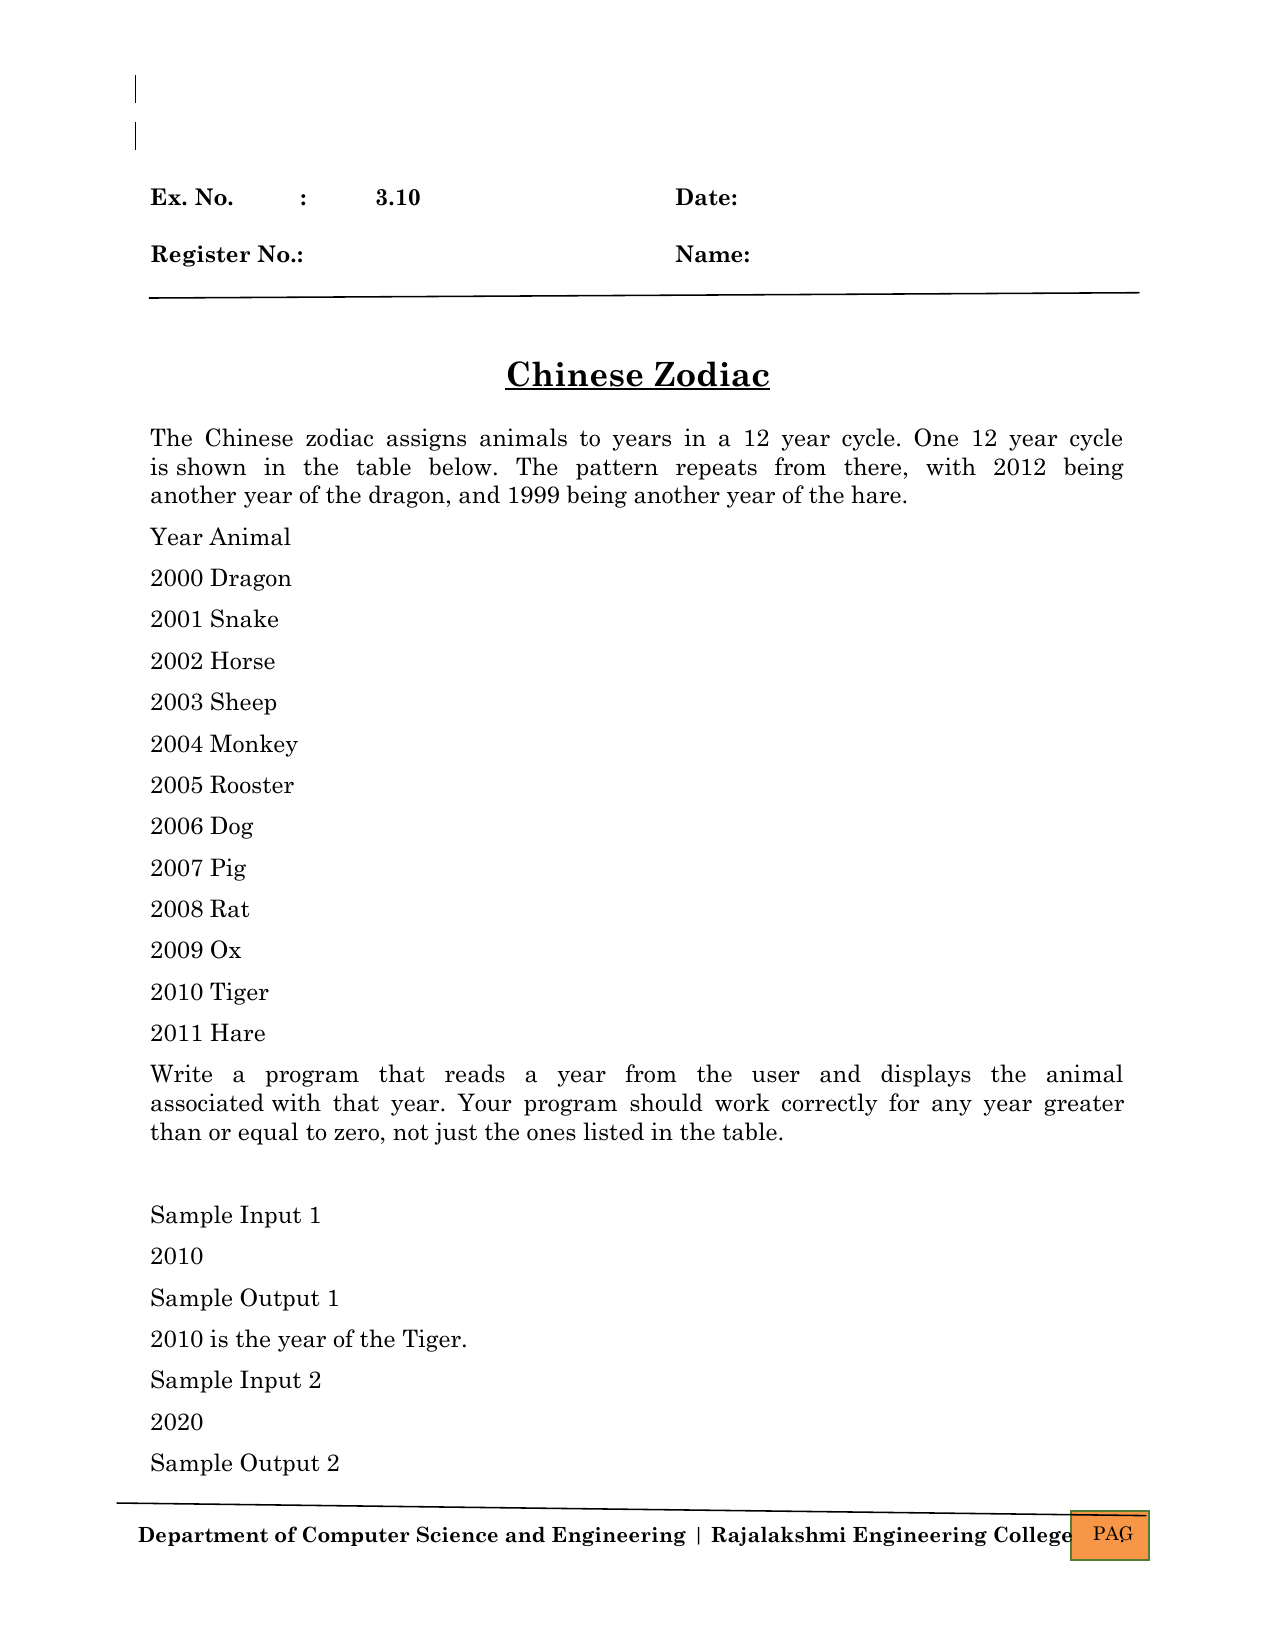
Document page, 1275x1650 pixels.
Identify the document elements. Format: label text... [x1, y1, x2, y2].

text Chinese Zodiac [150, 353, 1125, 393]
text The Chinese zodiac assigns animals to years in a 12 year cycle. One 12 year cycle is shown in the table below. The pattern repeats from there, with 2012 being another year of the dragon, and 1999 being another year of the hare. [150, 422, 1125, 509]
text 2011 Hare [150, 1018, 1125, 1047]
text 2003 Sheep [150, 687, 1125, 716]
text 2009 Ox [150, 935, 1125, 964]
text 2010 [150, 1241, 1125, 1270]
text 2004 Monkey [150, 728, 1125, 757]
text Register No.: Name: [150, 240, 1125, 267]
text Sample Output 2 [150, 1448, 1125, 1477]
text 2020 [150, 1406, 1125, 1435]
text Ex. No. : 3.10 Date: [150, 183, 1125, 211]
text Year Animal [150, 522, 1125, 550]
text Sample Output 1 [150, 1282, 1125, 1311]
text 2008 Rat [150, 894, 1125, 923]
text 2007 Pig [150, 852, 1125, 881]
text Sample Input 2 [150, 1365, 1125, 1394]
text 2002 Horse [150, 646, 1125, 674]
text 2000 Dragon [150, 563, 1125, 592]
text 2006 Dog [150, 811, 1125, 840]
text Sample Input 1 [150, 1199, 1125, 1228]
text 2010 is the year of the Tiger. [150, 1324, 1125, 1352]
text Write a program that reads a year from the user and displays the animal associated with that year. Your program should work correctly for any year greater than or equal to zero, not just the ones listed in the table. [150, 1059, 1125, 1146]
text 2001 Snake [150, 604, 1125, 633]
text 2005 Rooster [150, 770, 1125, 798]
text 2010 Tiger [150, 976, 1125, 1005]
